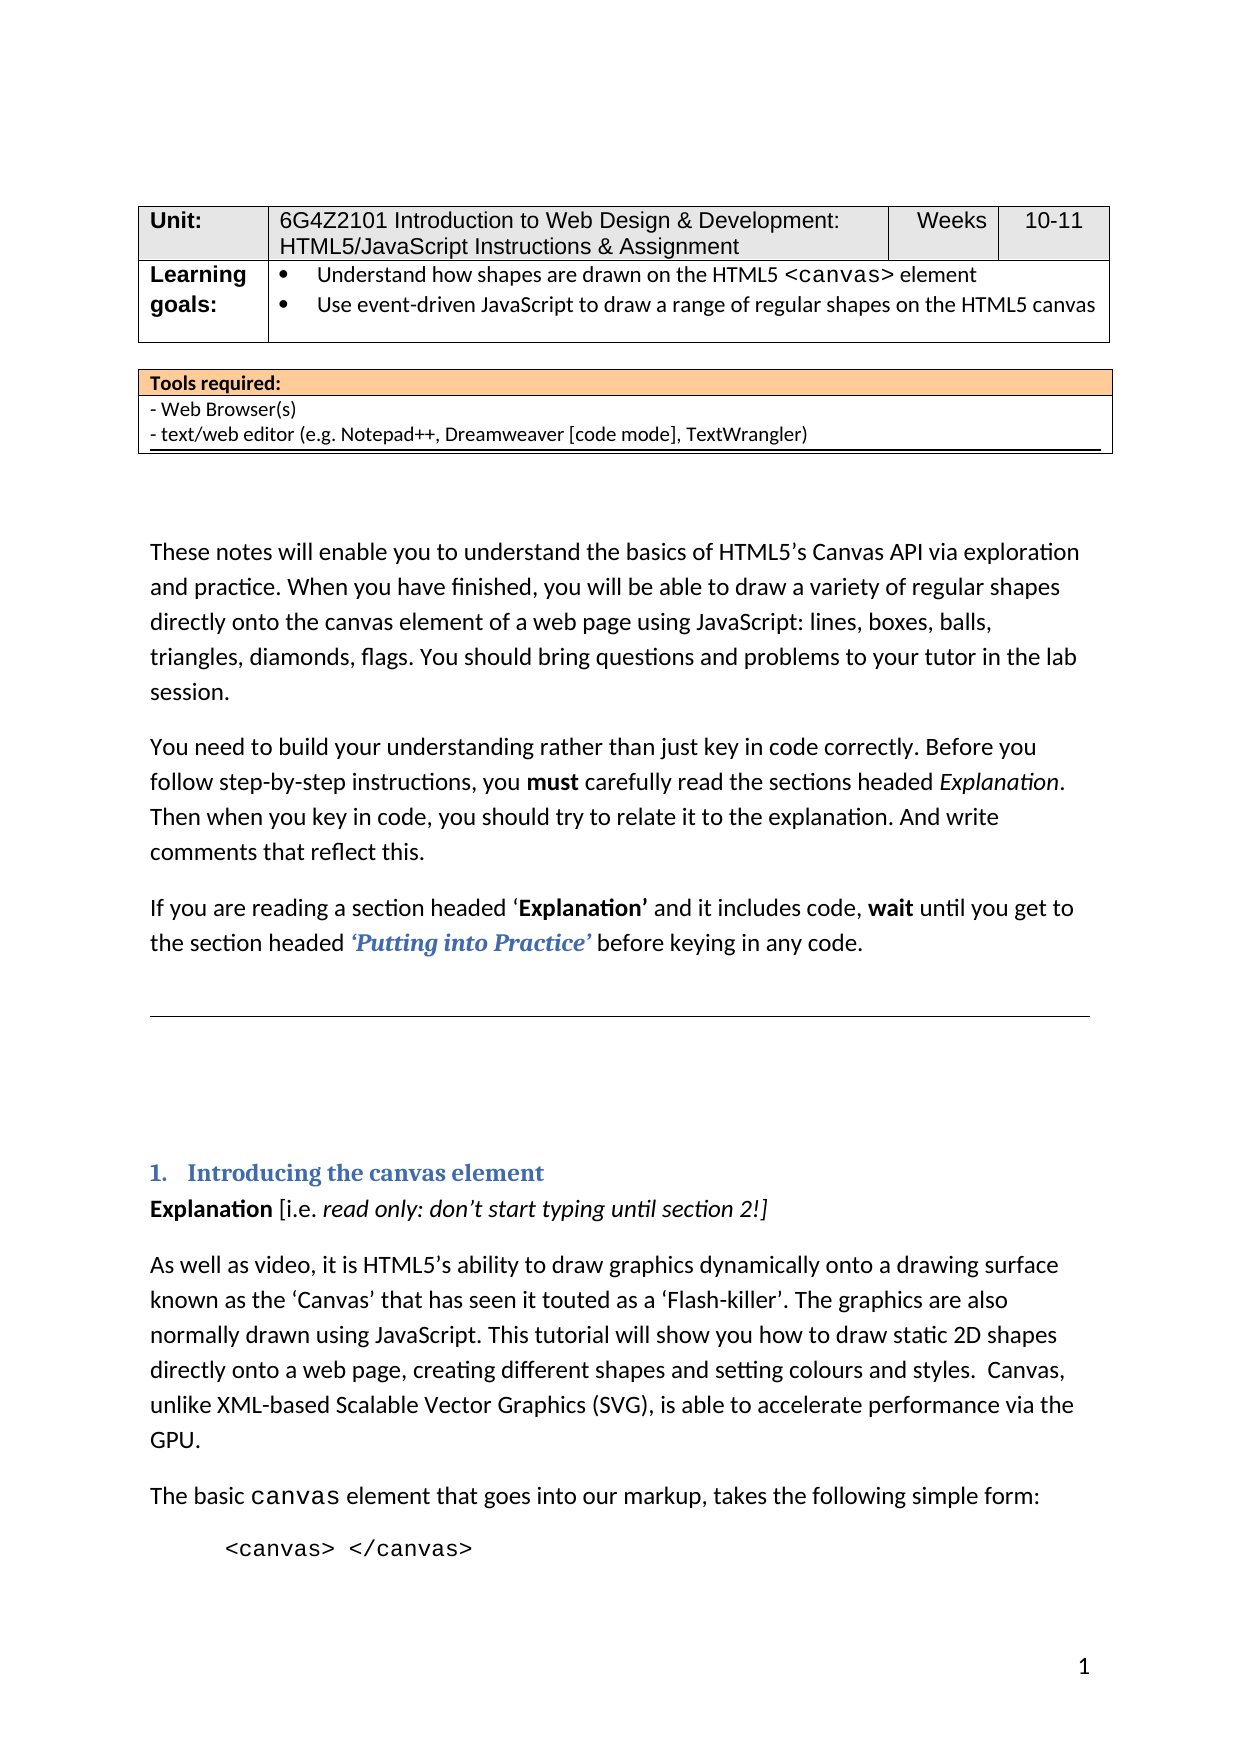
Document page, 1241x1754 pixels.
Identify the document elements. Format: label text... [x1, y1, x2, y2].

table_header Weeks [889, 207, 998, 259]
text The basic canvas element that goes into our markup, takes the following simple form: [150, 1480, 1090, 1512]
text These notes will enable you to understand the basics of HTML5’s Canvas API via exploration and practice. When you have finished, you will be able to draw a variety of regular shapes directly onto the canvas element of a web page using JavaScript: lines, boxes, balls, triangles, diamonds, flags. You should bring questions and problems to your tutor in the lab session. [150, 536, 1090, 706]
table_cell Understand how shapes are drawn on the HTML5 <canvas> element Use event-driven JavaScript to draw a range of regular shapes on the HTML5 canvas [269, 261, 1109, 342]
text Explanation [i.e. read only: don’t start typing until section 2!] [150, 1193, 1090, 1224]
table_header 6G4Z2101 Introduction to Web Design & Development: HTML5/JavaScript Instructions & Assignment [269, 207, 888, 259]
table_cell - Web Browser(s) - text/web editor (e.g. Notepad++, Dreamweaver [code mode], TextWrangler) [139, 396, 1112, 453]
subtitle Introducing the canvas element [150, 1158, 1090, 1187]
table_cell Learning goals: [139, 261, 268, 342]
text As well as video, it is HTML5’s ability to draw graphics dynamically onto a drawing surface known as the ‘Canvas’ that has seen it touted as a ‘Flash-killer’. The graphics are also normally drawn using JavaScript. This tutorial will show you how to draw static 2D shapes directly onto a web page, creating different shapes and setting colours and styles. Canvas, unlike XML-based Scalable Vector Graphics (SVG), is able to accelerate performance via the GPU. [150, 1249, 1090, 1455]
table_header Tools required: [139, 370, 1112, 395]
text <canvas> </canvas> [225, 1537, 1090, 1563]
text You need to build your understanding rather than just key in code correctly. Before you follow step-by-step instructions, you must carefully read the sections headed Explanation. Then when you key in code, you should try to relate it to the explanation. And write comments that reflect this. [150, 731, 1090, 867]
table_header 10-11 [999, 207, 1109, 259]
table_header Unit: [139, 207, 268, 259]
text If you are reading a section headed ‘Explanation’ and it includes code, wait until you get to the section headed ‘Putting into Practice’ before keying in any code. [150, 892, 1090, 958]
